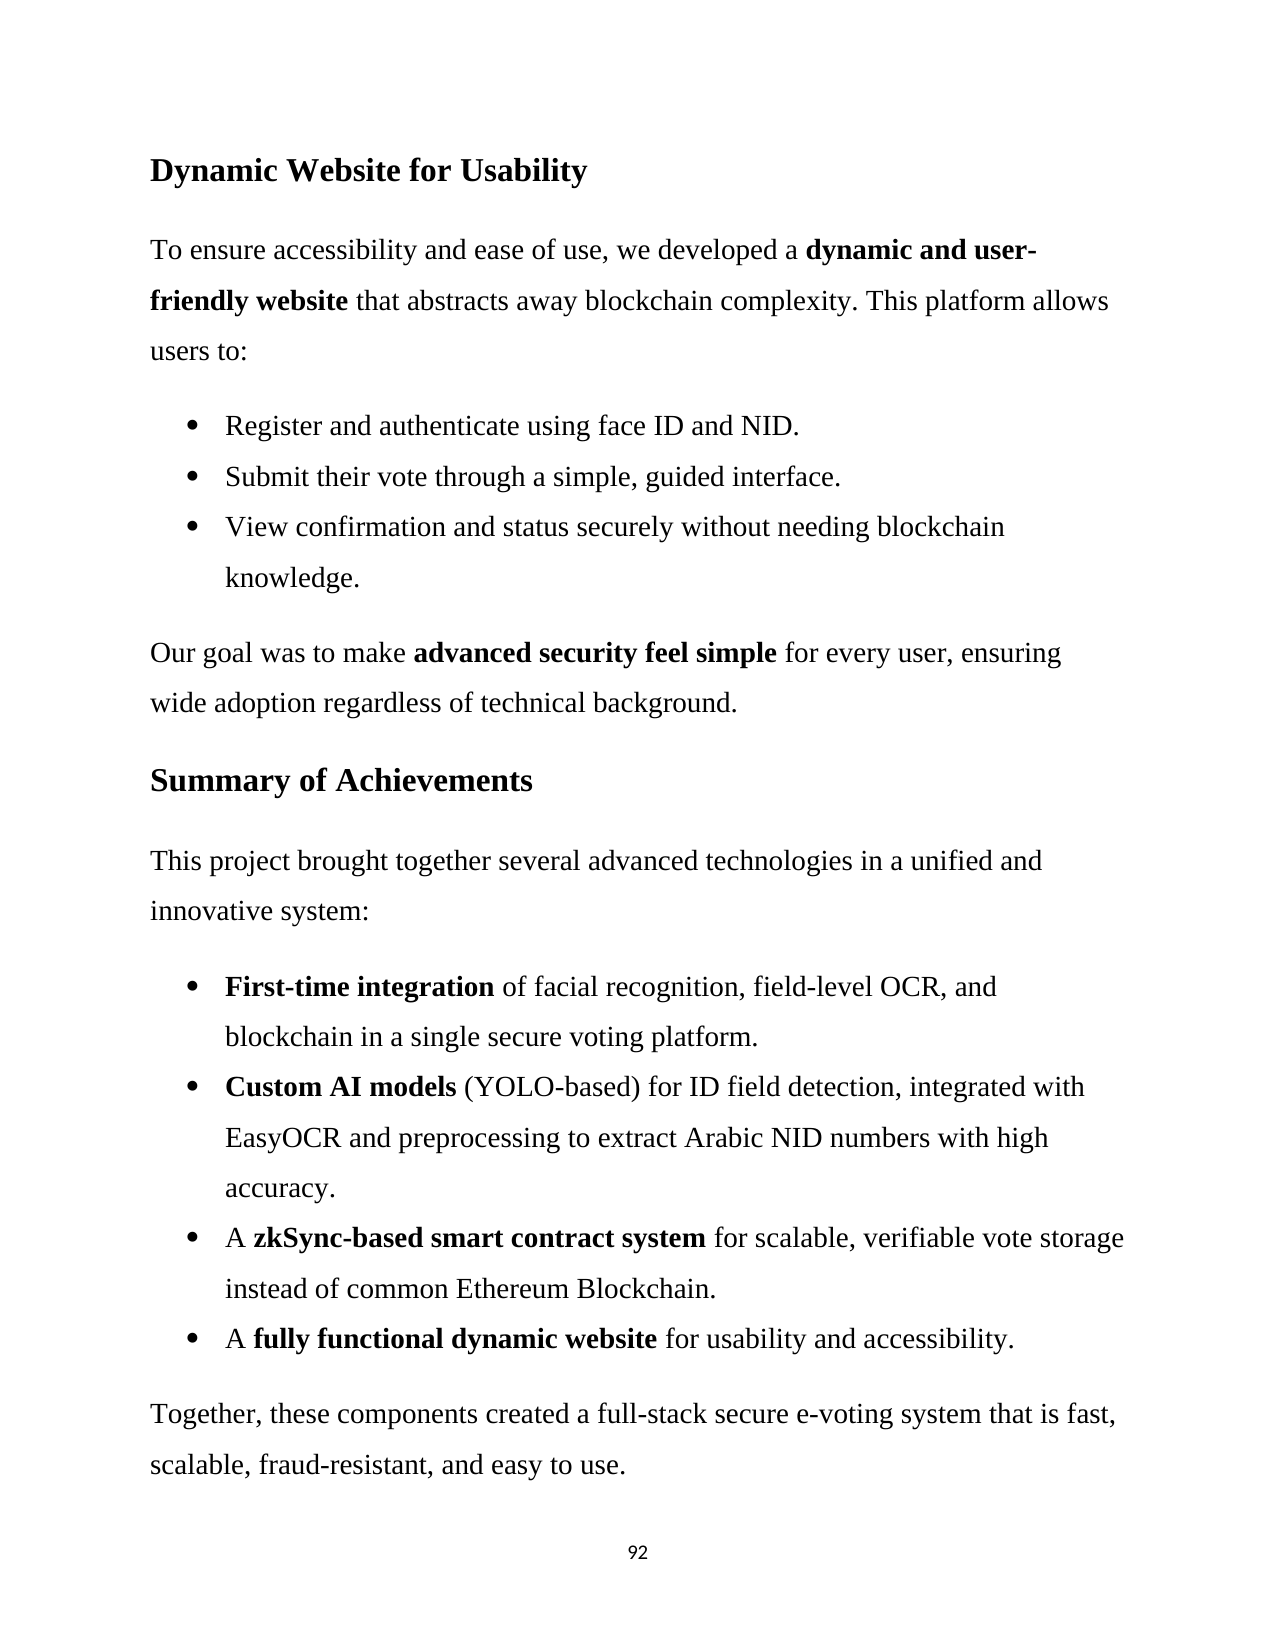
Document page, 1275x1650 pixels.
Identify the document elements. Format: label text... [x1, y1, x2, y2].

list Custom AI models (YOLO-based) for ID field detection, integrated with EasyOCR and preprocessing to extract Arabic NID numbers with high accuracy. [187, 1069, 1125, 1204]
list View confirmation and status securely without needing blockchain knowledge. [187, 509, 1125, 593]
text Our goal was to make advanced security feel simple for every user, ensuring wide adoption regardless of technical background. [150, 635, 1125, 719]
text Dynamic Website for Usability [150, 150, 1125, 188]
text This project brought together several advanced technologies in a unified and innovative system: [150, 843, 1125, 927]
text Summary of Achievements [150, 761, 1125, 799]
text Together, these components created a full-stack secure e-voting system that is fast, scalable, fraud-resistant, and easy to use. [150, 1397, 1125, 1481]
list A fully functional dynamic website for usability and accessibility. [187, 1321, 1125, 1355]
text To ensure accessibility and ease of use, we developed a dynamic and user-friendly website that abstracts away blockchain complexity. This platform allows users to: [150, 232, 1125, 367]
list A zkSync-based smart contract system for scalable, verifiable vote storage instead of common Ethereum Blockchain. [187, 1221, 1125, 1304]
list Register and authenticate using face ID and NID. [187, 408, 1125, 442]
list First-time integration of facial recognition, field-level OCR, and blockchain in a single secure voting platform. [187, 969, 1125, 1053]
list Submit their vote through a simple, guided interface. [187, 459, 1125, 492]
